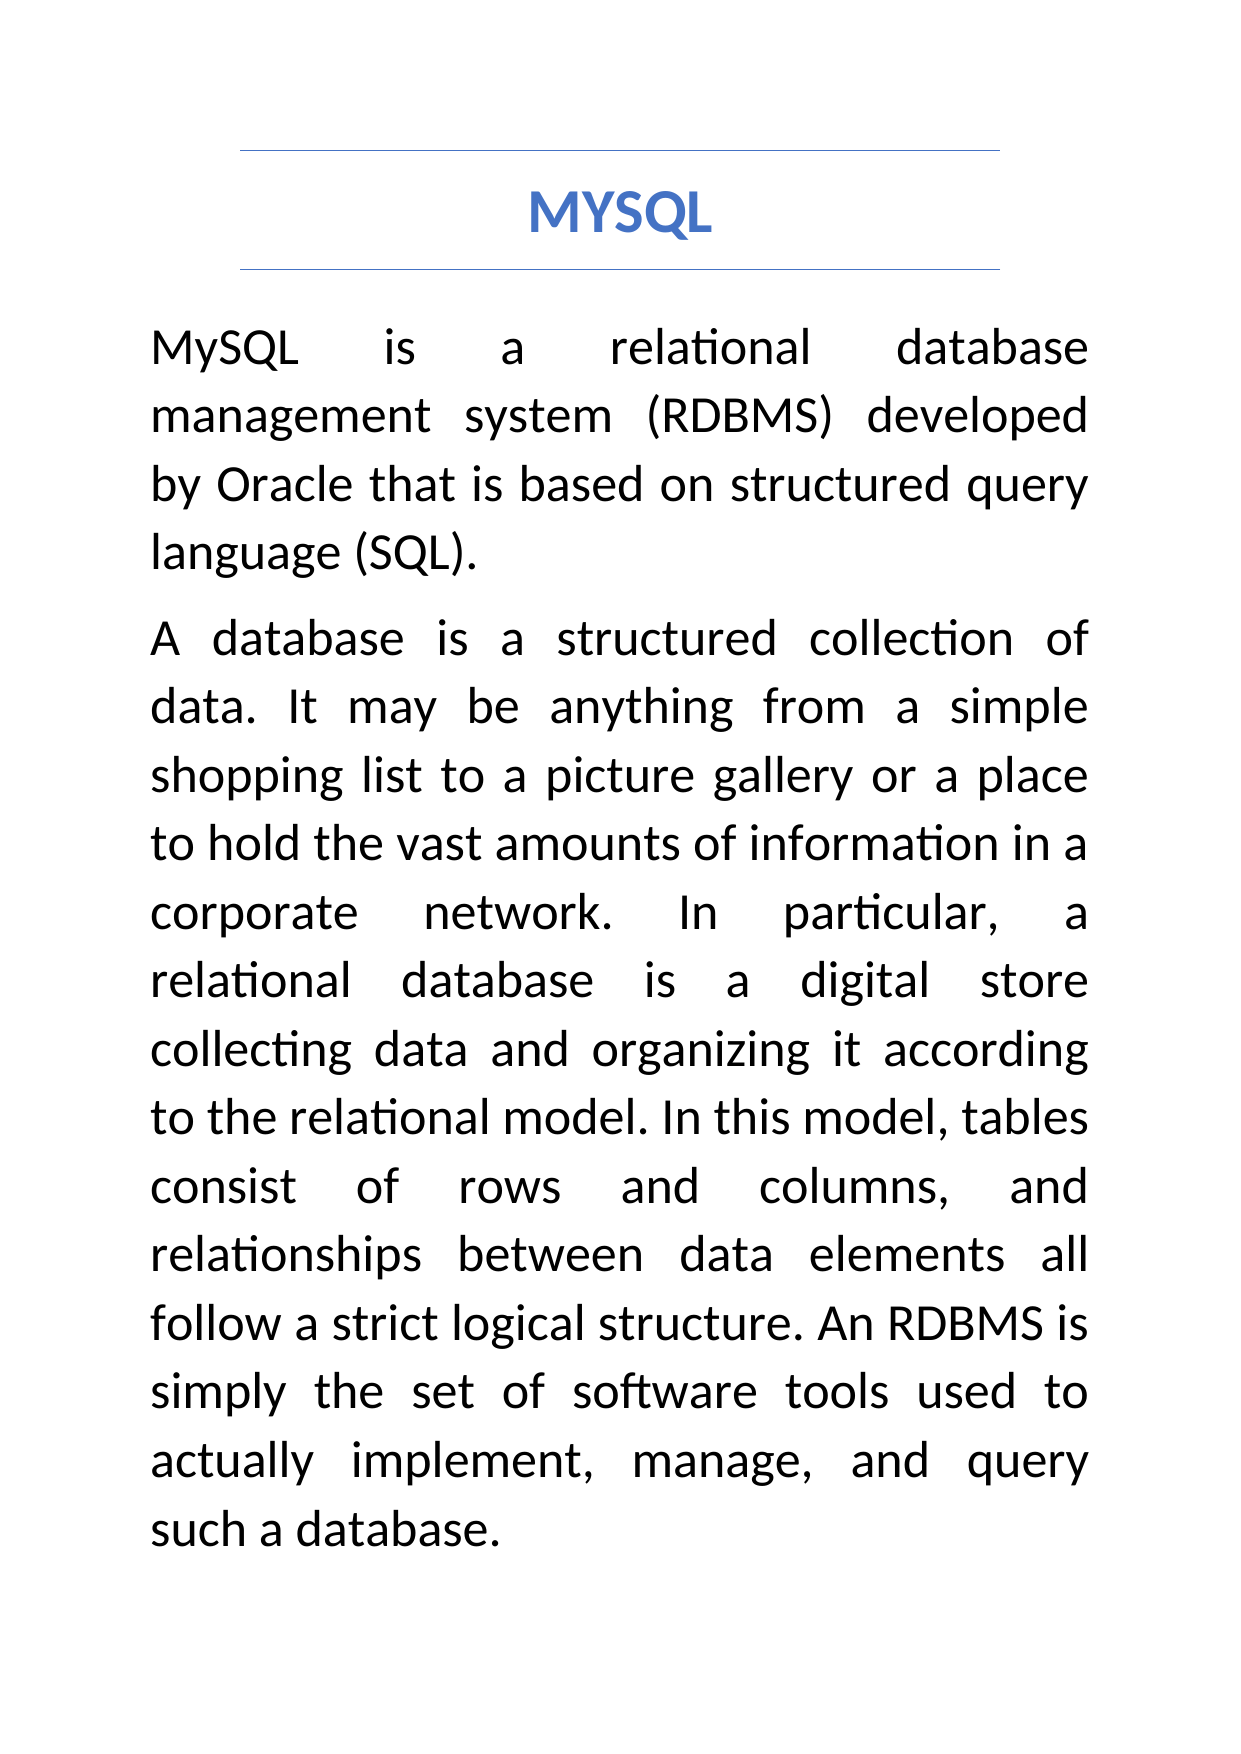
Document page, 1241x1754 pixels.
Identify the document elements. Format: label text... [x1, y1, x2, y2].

text A database is a structured collection of data. It may be anything from a simple shopping list to a picture gallery or a place to hold the vast amounts of information in a corporate network. In particular, a relational database is a digital store collecting data and organizing it according to the relational model. In this model, tables consist of rows and columns, and relationships between data elements all follow a strict logical structure. An RDBMS is simply the set of software tools used to actually implement, manage, and query such a database. [150, 604, 1090, 1559]
text MySQL is a relational database management system (RDBMS) developed by Oracle that is based on structured query language (SQL). [150, 314, 1090, 583]
text MYSQL [240, 151, 1000, 269]
